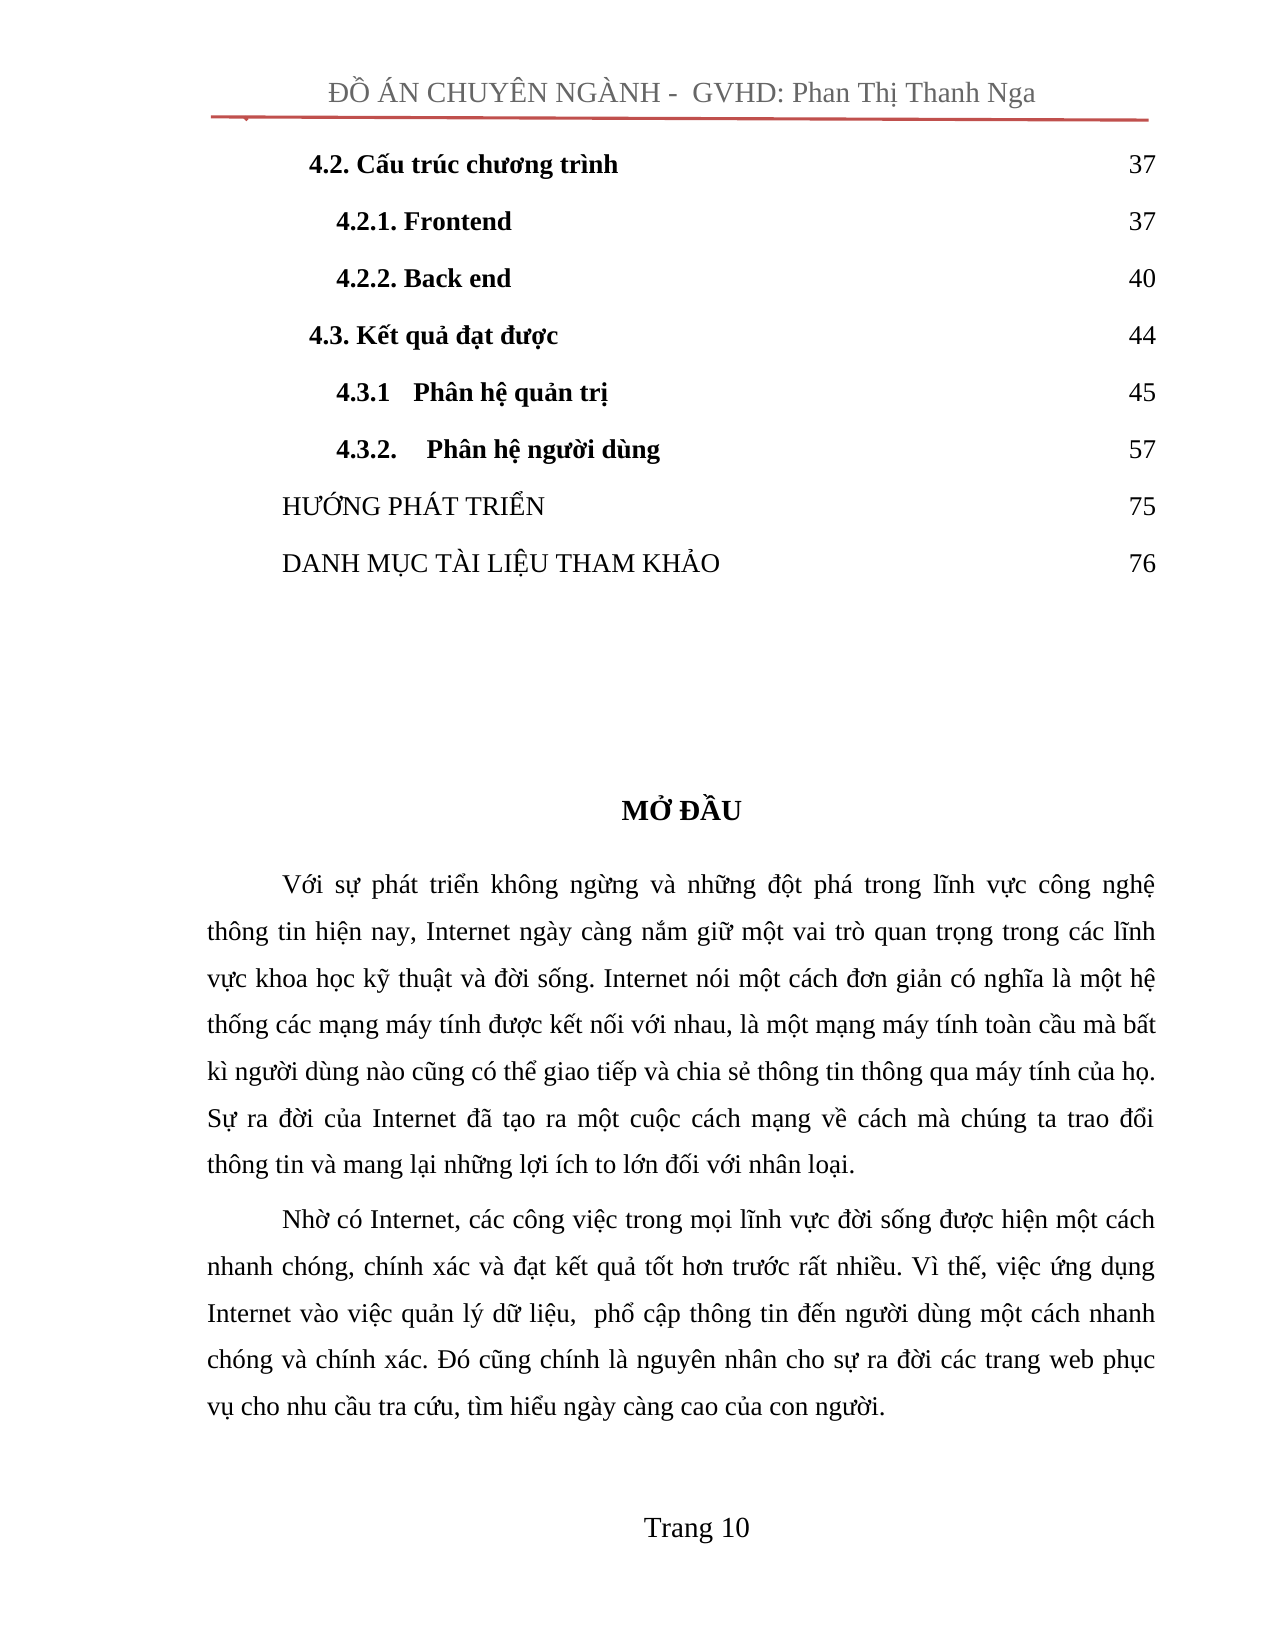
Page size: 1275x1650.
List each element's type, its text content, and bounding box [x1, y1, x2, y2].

text Nhờ có Internet, các công việc trong mọi lĩnh vực đời sống được hiện một cách nhanh chóng, chính xác và đạt kết quả tốt hơn trước rất nhiều. Vì thế, việc ứng dụng Internet vào việc quản lý dữ liệu, phổ cập thông tin đến người dùng một cách nhanh chóng và chính xác. Đó cũng chính là nguyên nhân cho sự ra đời các trang web phục vụ cho nhu cầu tra cứu, tìm hiểu ngày càng cao của con người. [207, 1204, 1157, 1421]
text Với sự phát triển không ngừng và những đột phá trong lĩnh vực công nghệ thông tin hiện nay, Internet ngày càng nắm giữ một vai trò quan trọng trong các lĩnh vực khoa học kỹ thuật và đời sống. Internet nói một cách đơn giản có nghĩa là một hệ thống các mạng máy tính được kết nối với nhau, là một mạng máy tính toàn cầu mà bất kì người dùng nào cũng có thể giao tiếp và chia sẻ thông tin thông qua máy tính của họ. Sự ra đời của Internet đã tạo ra một cuộc cách mạng về cách mà chúng ta trao đổi thông tin và mang lại những lợi ích to lớn đối với nhân loại. [207, 869, 1157, 1180]
subtitle MỞ ĐẦU [207, 793, 1157, 827]
